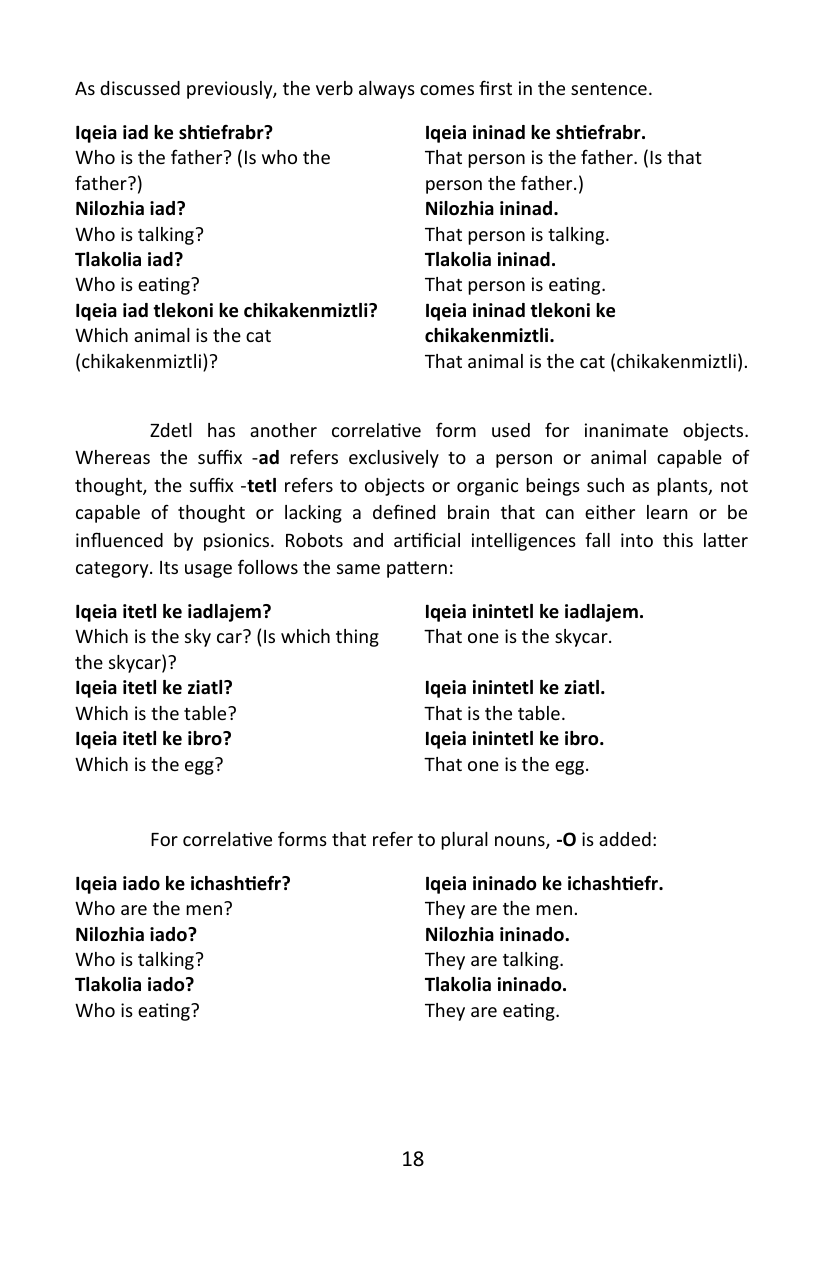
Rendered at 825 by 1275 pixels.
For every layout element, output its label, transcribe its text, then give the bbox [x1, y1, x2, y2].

text Zdetl has another correlative form used for inanimate objects. Whereas the suffix -ad refers exclusively to a person or animal capable of thought, the suffix -tetl refers to objects or organic beings such as plants, not capable of thought or lacking a defined brain that can either learn or be influenced by psionics. Robots and artificial intelligences fall into this latter category. Its usage follows the same pattern: [75, 417, 750, 580]
table_cell Iqeia inintetl ke ibro. That one is the egg. [413, 725, 761, 776]
text As discussed previously, the verb always comes first in the sentence. [75, 75, 750, 100]
text For correlative forms that refer to plural nouns, -O is added: [75, 826, 750, 851]
table_header Iqeia ininado ke ichashtiefr. They are the men. [413, 870, 761, 921]
table_cell Nilozhia ininad. That person is talking. [413, 195, 761, 246]
table_header Iqeia iado ke ichashtiefr? Who are the men? [64, 870, 413, 921]
table_cell Iqeia inintetl ke ziatl. That is the table. [413, 675, 761, 725]
table_cell Nilozhia iado? Who is talking? [64, 921, 413, 972]
table_cell Iqeia iad tlekoni ke chikakenmiztli? Which animal is the cat (chikakenmiztli)? [64, 297, 413, 373]
table_cell Tlakolia ininado. They are eating. [413, 972, 761, 1022]
table_cell Iqeia itetl ke ibro? Which is the egg? [64, 725, 413, 776]
table_cell Tlakolia iado? Who is eating? [64, 972, 413, 1022]
table_header Iqeia inintetl ke iadlajem. That one is the skycar. [413, 598, 761, 674]
table_cell Tlakolia ininad. That person is eating. [413, 246, 761, 297]
table_cell Iqeia itetl ke ziatl? Which is the table? [64, 675, 413, 725]
table_header Iqeia iad ke shtiefrabr? Who is the father? (Is who the father?) [64, 119, 413, 195]
table_cell Tlakolia iad? Who is eating? [64, 246, 413, 297]
table_cell Nilozhia iad? Who is talking? [64, 195, 413, 246]
table_header Iqeia ininad ke shtiefrabr. That person is the father. (Is that person the father.) [413, 119, 761, 195]
table_header Iqeia itetl ke iadlajem? Which is the sky car? (Is which thing the skycar)? [64, 598, 413, 674]
table_cell Nilozhia ininado. They are talking. [413, 921, 761, 972]
table_cell Iqeia ininad tlekoni ke chikakenmiztli. That animal is the cat (chikakenmiztli). [413, 297, 761, 373]
